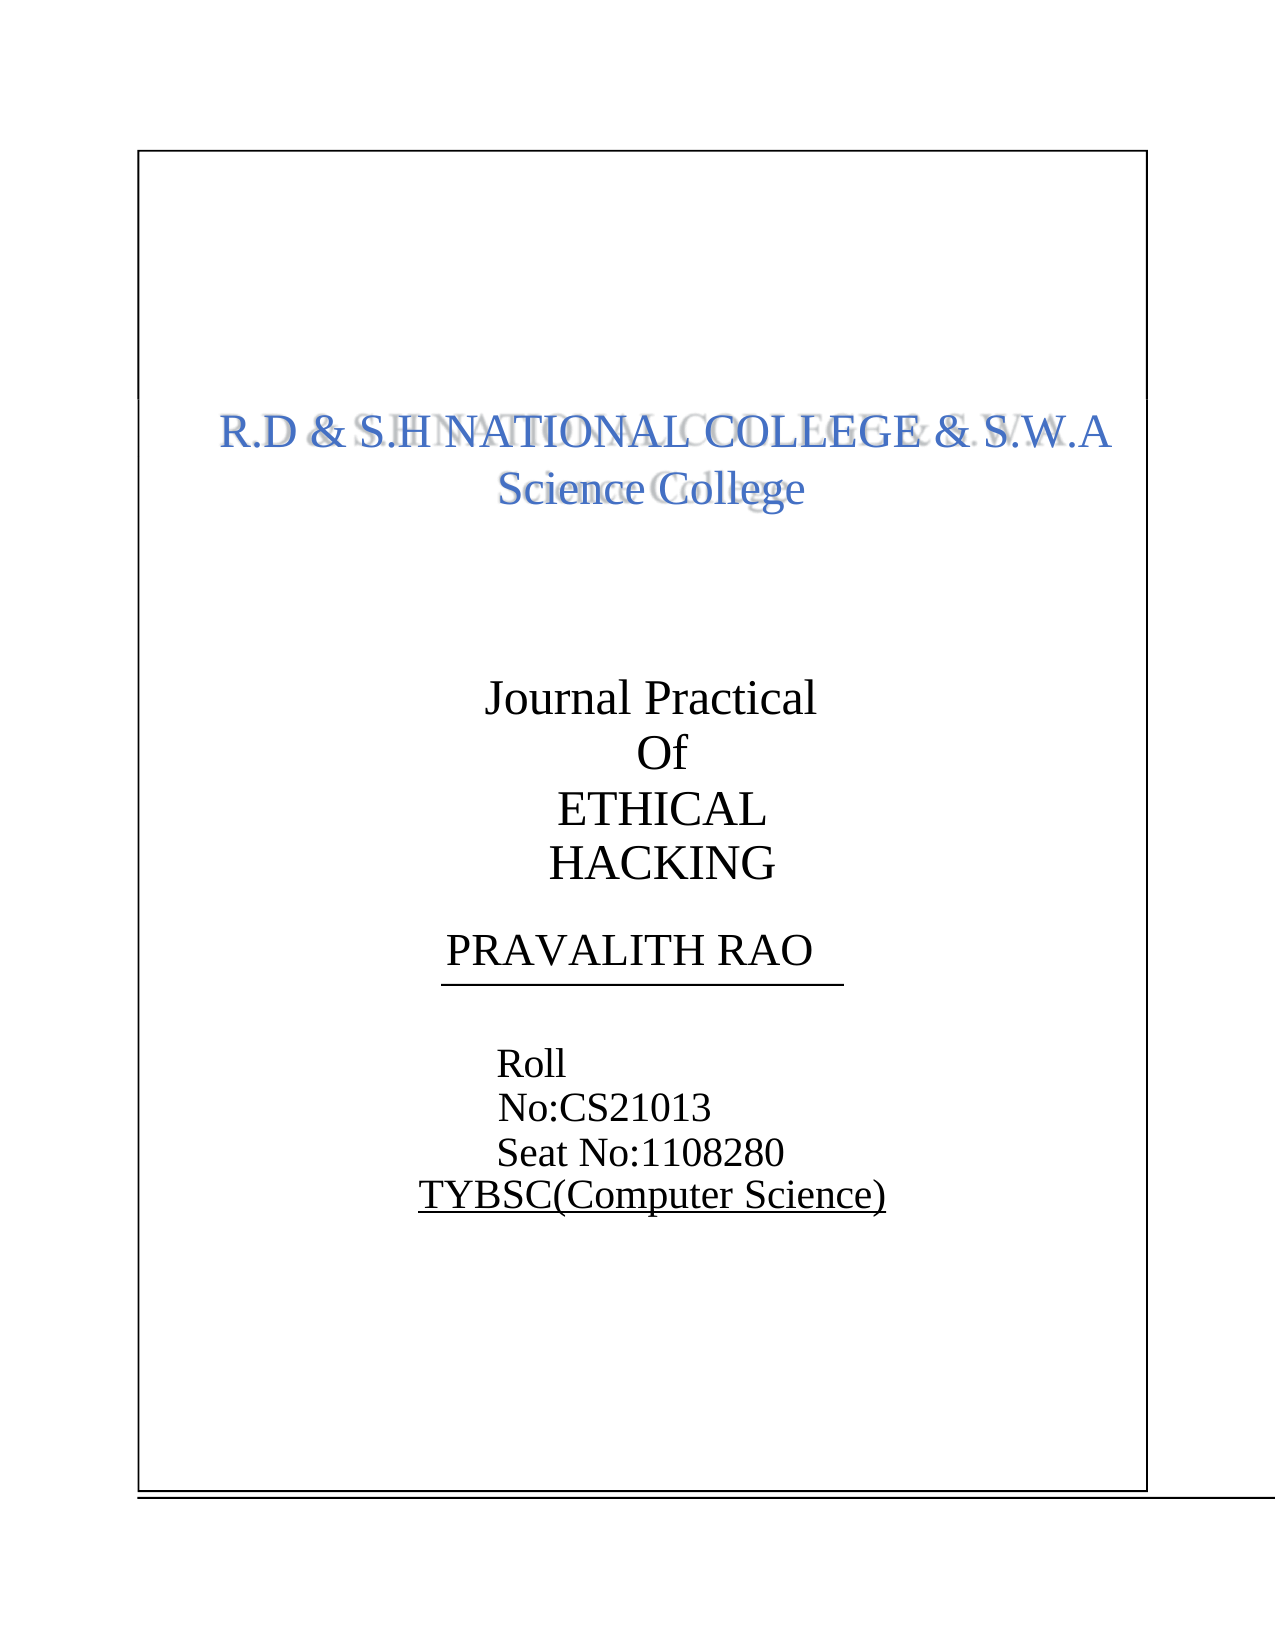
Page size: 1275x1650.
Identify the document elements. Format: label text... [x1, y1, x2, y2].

title Journal Practical [484, 669, 1223, 725]
text TYBSC(Computer Science) [155, 1175, 1149, 1217]
text PRAVALITH RAO [114, 922, 813, 975]
picture [467, 458, 839, 541]
text Roll No:CS21013 [496, 1041, 789, 1131]
title Of [466, 726, 859, 781]
title ETHICAL HACKING [466, 781, 859, 891]
text Science College [114, 460, 806, 515]
text Seat No:1108280 [496, 1131, 789, 1175]
text R.D & S.H NATIONAL COLLEGE & S.W.A [219, 402, 1223, 458]
